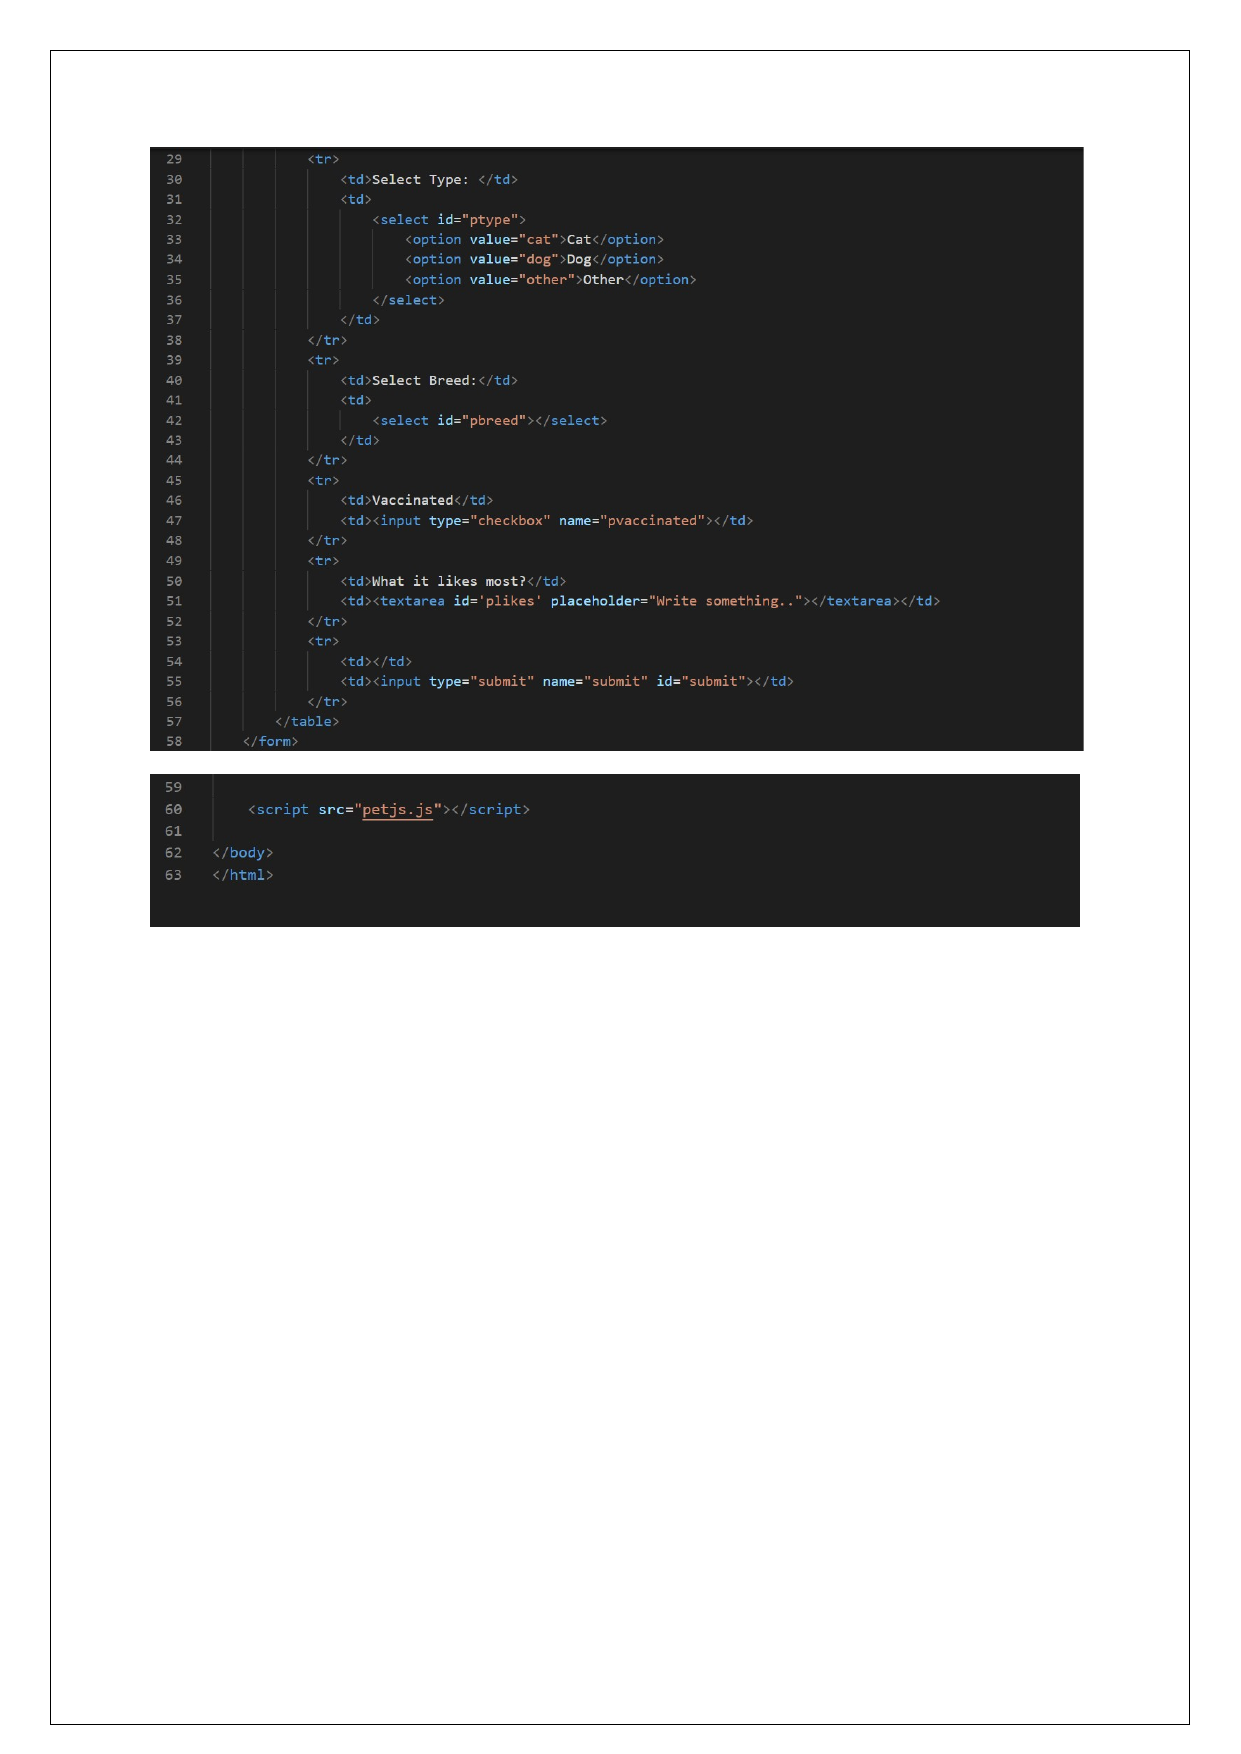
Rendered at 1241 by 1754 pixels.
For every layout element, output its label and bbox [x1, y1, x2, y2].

picture [150, 774, 1080, 927]
picture [150, 147, 1084, 751]
